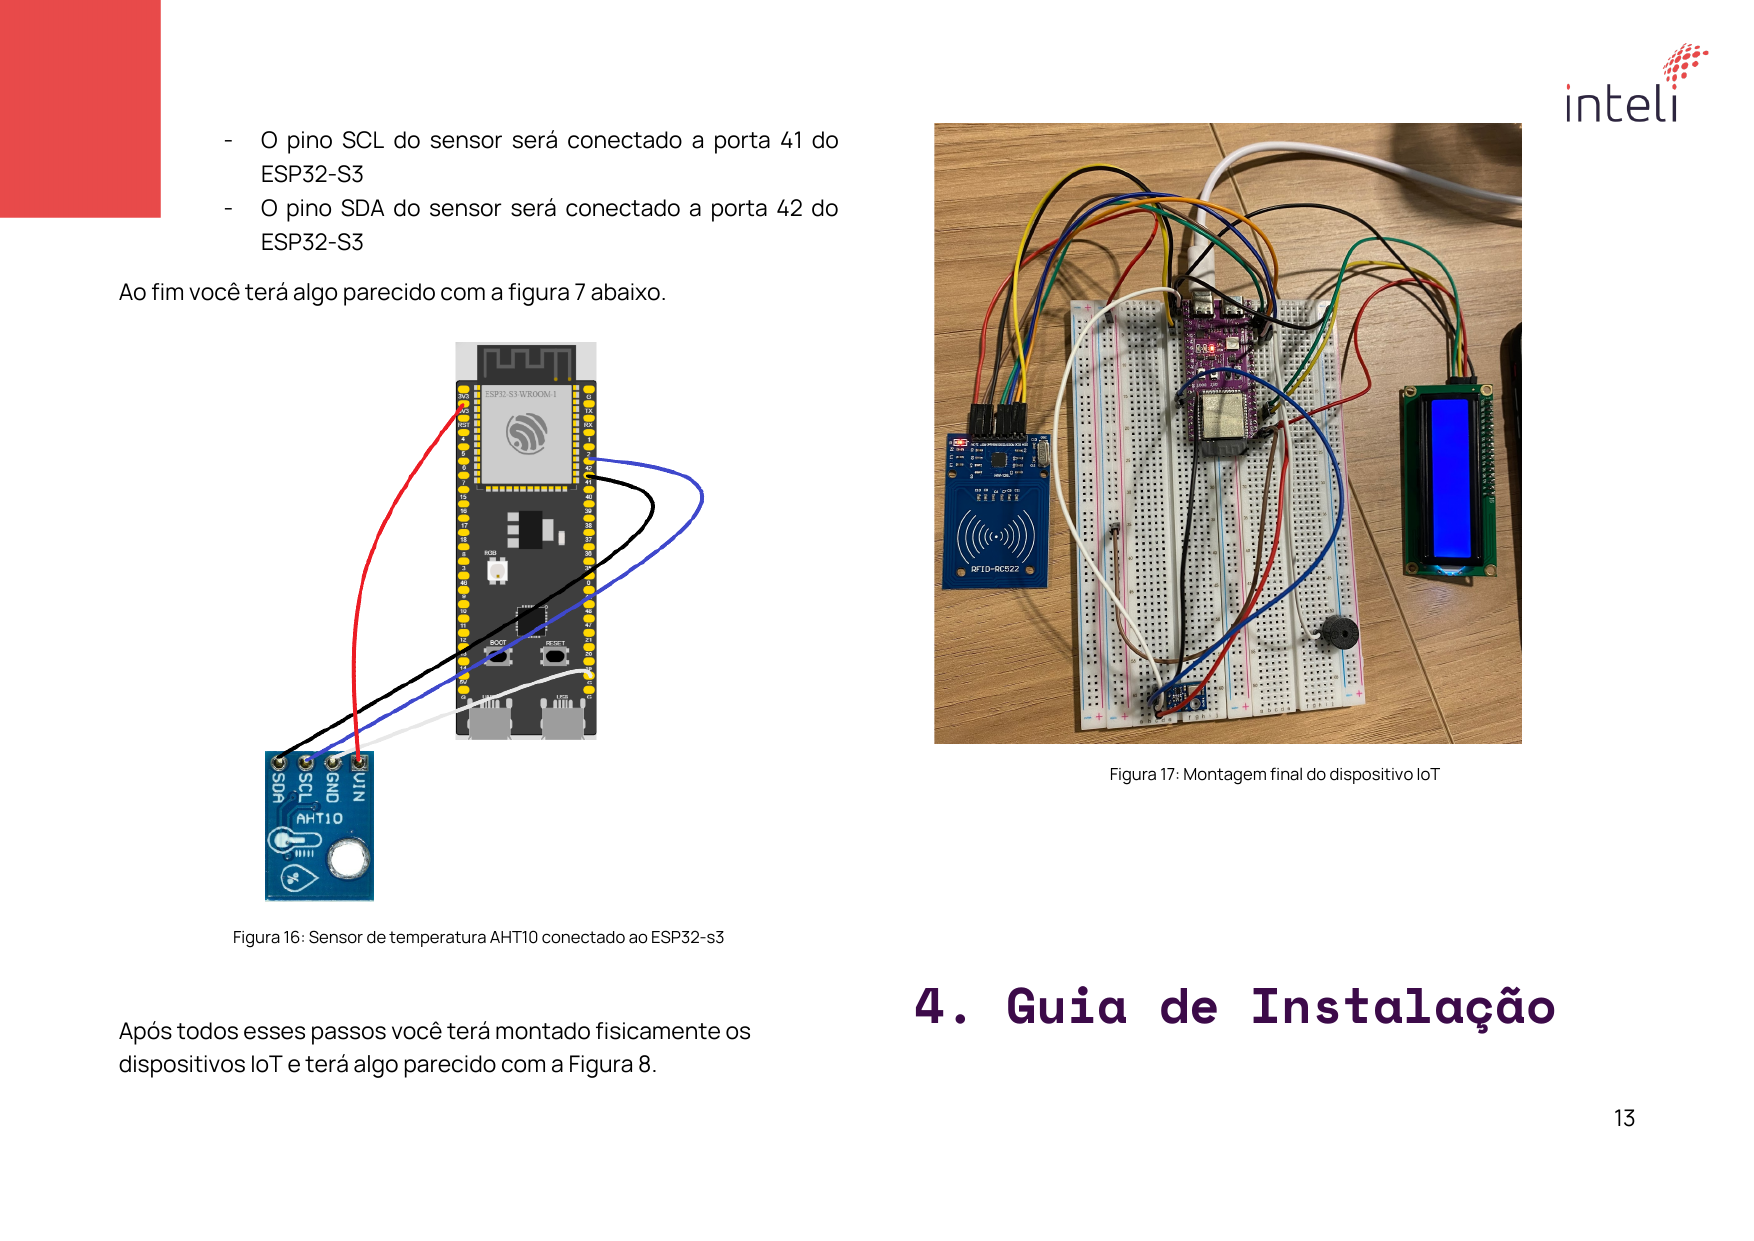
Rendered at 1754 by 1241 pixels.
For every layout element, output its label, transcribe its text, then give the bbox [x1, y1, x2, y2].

subtitle 4. Guia de Instalação [914, 967, 1636, 1041]
picture [251, 326, 707, 907]
list O pino SDA do sensor será conectado a porta 42 do ESP32-S3 [156, 192, 839, 257]
picture [1566, 43, 1709, 122]
text Figura 17: Montagem final do dispositivo IoT [914, 763, 1636, 786]
text Após todos esses passos você terá montado fisicamente os dispositivos IoT e terá algo parecido com a Figura 8. [118, 1014, 839, 1080]
picture [934, 123, 1522, 744]
text Ao fim você terá algo parecido com a figura 7 abaixo. [118, 276, 839, 307]
picture [0, 0, 161, 218]
text Figura 16: Sensor de temperatura AHT10 conectado ao ESP32-s3 [118, 926, 839, 949]
list O pino SCL do sensor será conectado a porta 41 do ESP32-S3 [156, 124, 839, 189]
